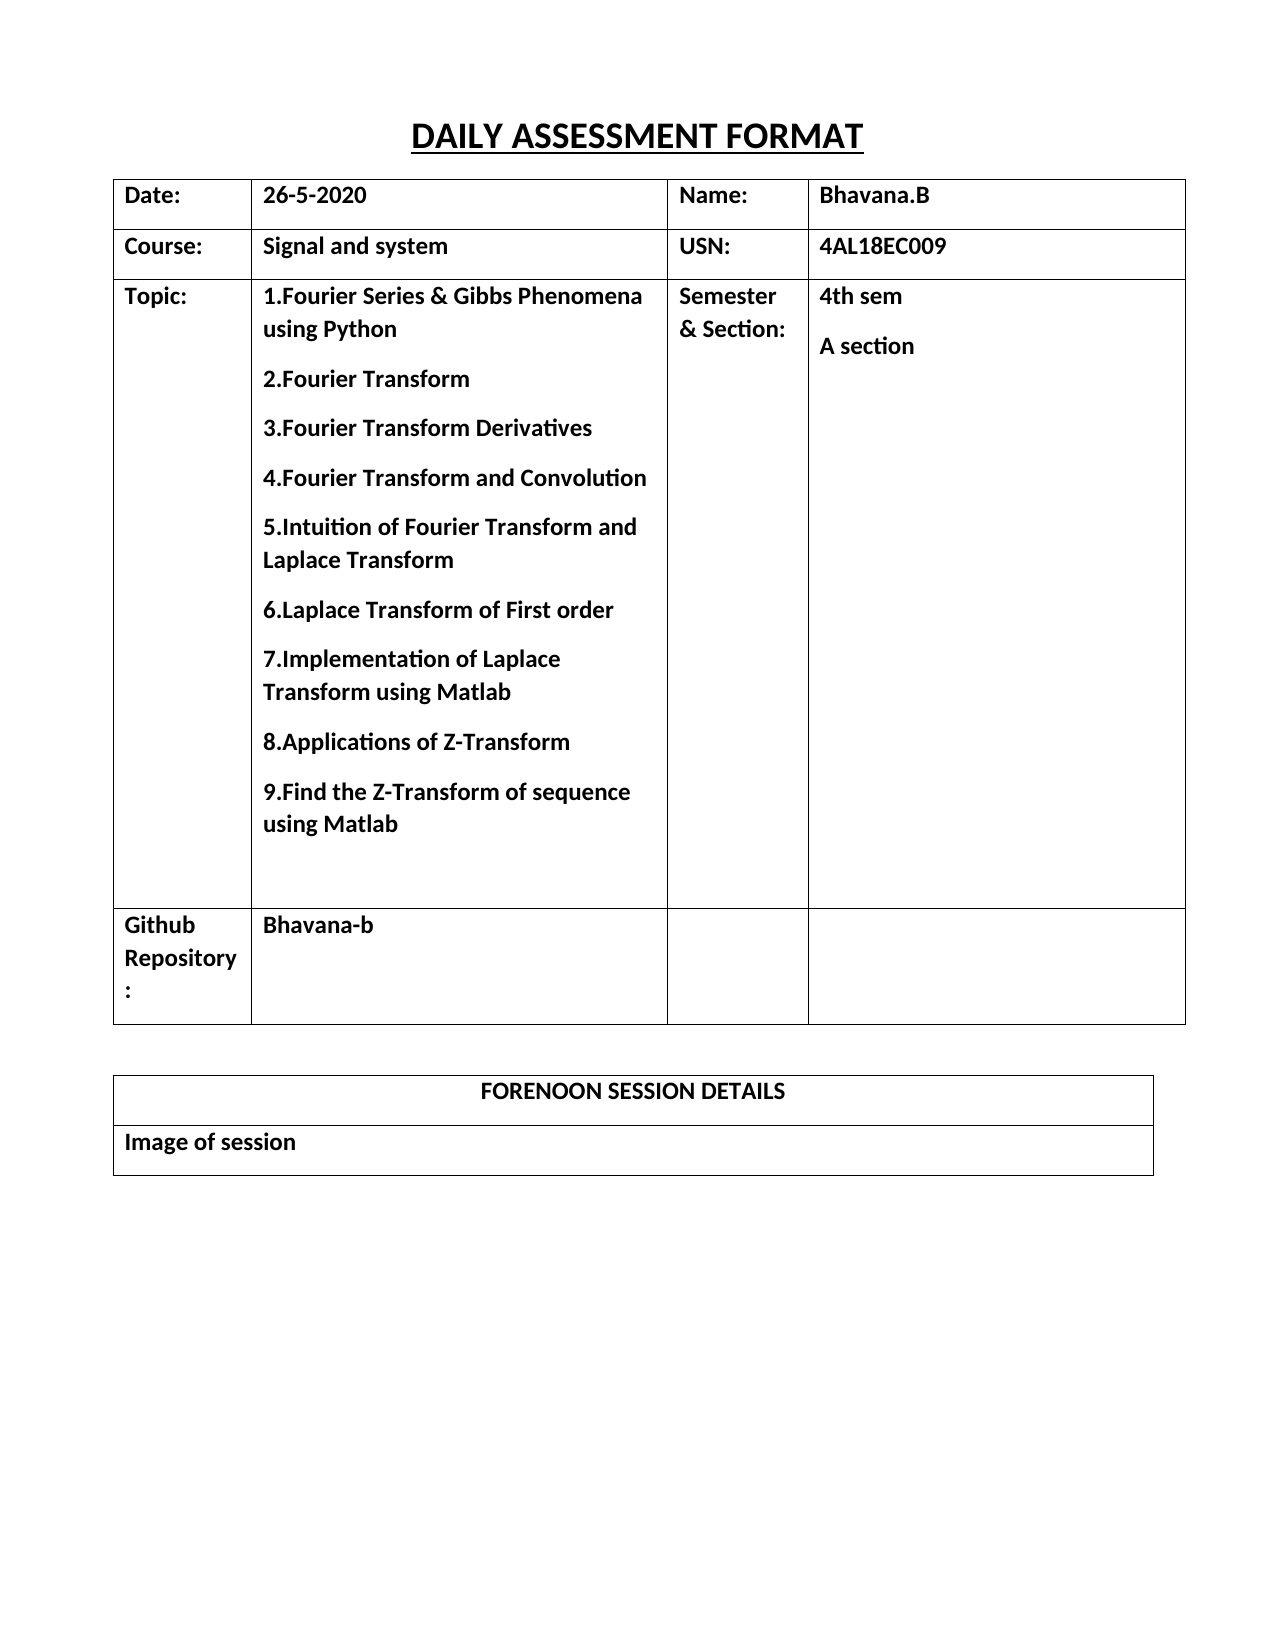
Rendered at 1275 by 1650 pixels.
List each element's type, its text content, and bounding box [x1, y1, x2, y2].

table_header Name: [668, 180, 808, 229]
table_cell Signal and system [252, 230, 667, 279]
table_cell Course: [114, 230, 251, 279]
table_cell Image of session [114, 1126, 1153, 1175]
table_header Bhavana.B [809, 180, 1185, 229]
table_header FORENOON SESSION DETAILS [114, 1076, 1153, 1125]
table_cell [809, 909, 1185, 1024]
table_cell Github Repository: [114, 909, 251, 1024]
table_cell Semester & Section: [668, 280, 808, 908]
table_header Date: [114, 180, 251, 229]
text DAILY ASSESSMENT FORMAT [112, 112, 1162, 158]
table_header 26-5-2020 [252, 180, 667, 229]
table_cell USN: [668, 230, 808, 279]
table_cell [668, 909, 808, 1024]
table_cell 4AL18EC009 [809, 230, 1185, 279]
table_cell 4th sem A section [809, 280, 1185, 908]
table_cell 1.Fourier Series & Gibbs Phenomena using Python 2.Fourier Transform 3.Fourier Transform Derivatives 4.Fourier Transform and Convolution 5.Intuition of Fourier Transform and Laplace Transform 6.Laplace Transform of First order 7.Implementation of Laplace Transform using Matlab 8.Applications of Z-Transform 9.Find the Z-Transform of sequence using Matlab [252, 280, 667, 908]
table_cell Bhavana-b [252, 909, 667, 1024]
table_cell Topic: [114, 280, 251, 908]
